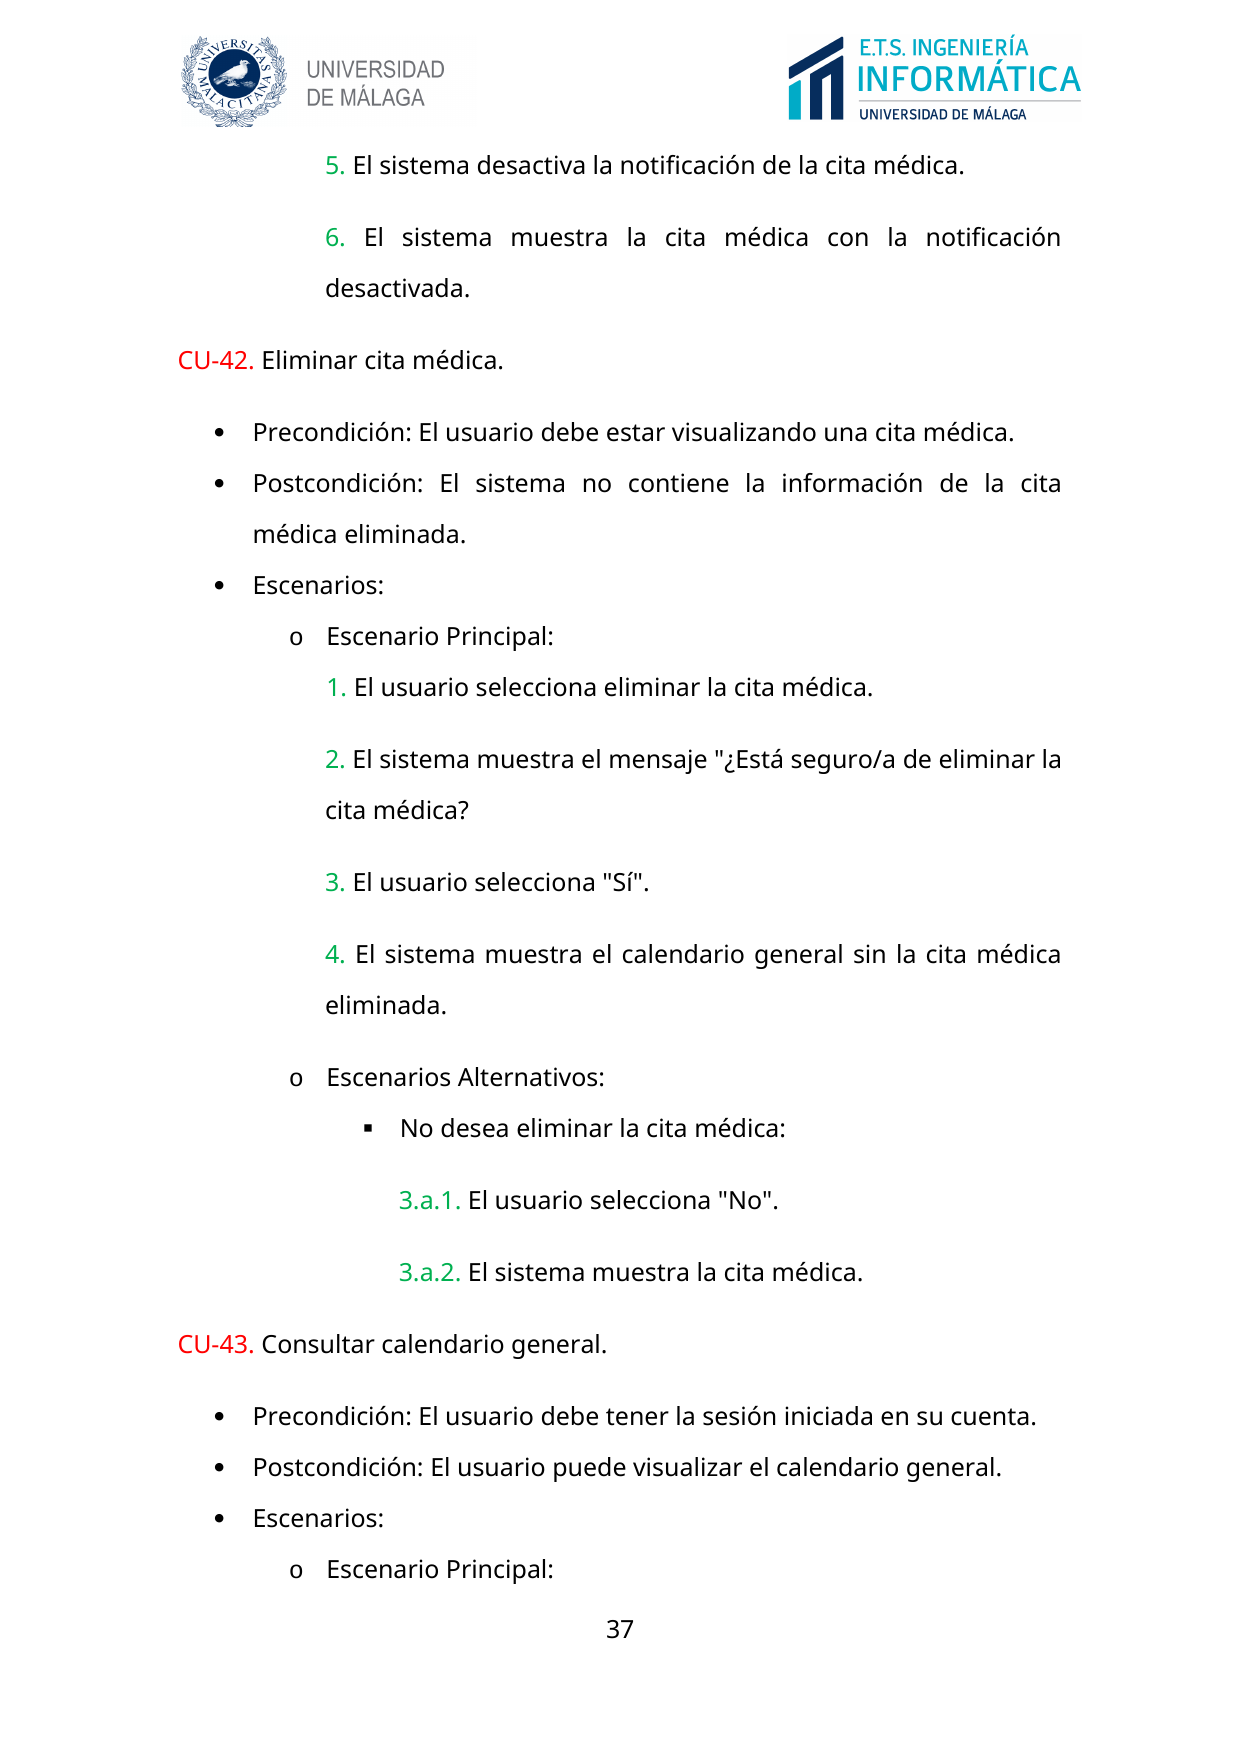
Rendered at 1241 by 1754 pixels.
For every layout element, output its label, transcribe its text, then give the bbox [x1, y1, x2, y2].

text 5. El sistema desactiva la notificación de la cita médica. [325, 148, 1063, 182]
list Escenarios: [215, 1500, 1063, 1534]
picture [180, 35, 477, 127]
list Precondición: El usuario debe estar visualizando una cita médica. [215, 414, 1063, 448]
text CU-42. Eliminar cita médica. [177, 342, 1063, 376]
list Postcondición: El usuario puede visualizar el calendario general. [215, 1449, 1063, 1483]
list No desea eliminar la cita médica: [362, 1111, 1063, 1145]
list Postcondición: El sistema no contiene la información de la cita médica eliminada. [215, 465, 1063, 550]
list Escenario Principal: [288, 618, 1063, 653]
text 3.a.2. El sistema muestra la cita médica. [398, 1254, 1063, 1288]
text 4. El sistema muestra el calendario general sin la cita médica eliminada. [325, 936, 1063, 1022]
list Escenarios: [215, 567, 1063, 601]
list 1. El usuario selecciona eliminar la cita médica. [326, 670, 1063, 704]
text 2. El sistema muestra el mensaje "¿Está seguro/a de eliminar la cita médica? [325, 742, 1063, 827]
text 6. El sistema muestra la cita médica con la notificación desactivada. [325, 219, 1063, 304]
text 3. El usuario selecciona "Sí". [177, 864, 1063, 899]
list Escenarios Alternativos: [288, 1059, 1063, 1094]
list Precondición: El usuario debe tener la sesión iniciada en su cuenta. [215, 1398, 1063, 1432]
text 3.a.1. El usuario selecciona "No". [398, 1183, 1063, 1217]
text CU-43. Consultar calendario general. [177, 1326, 1063, 1360]
list Escenario Principal: [288, 1551, 1063, 1586]
picture [786, 34, 1083, 122]
